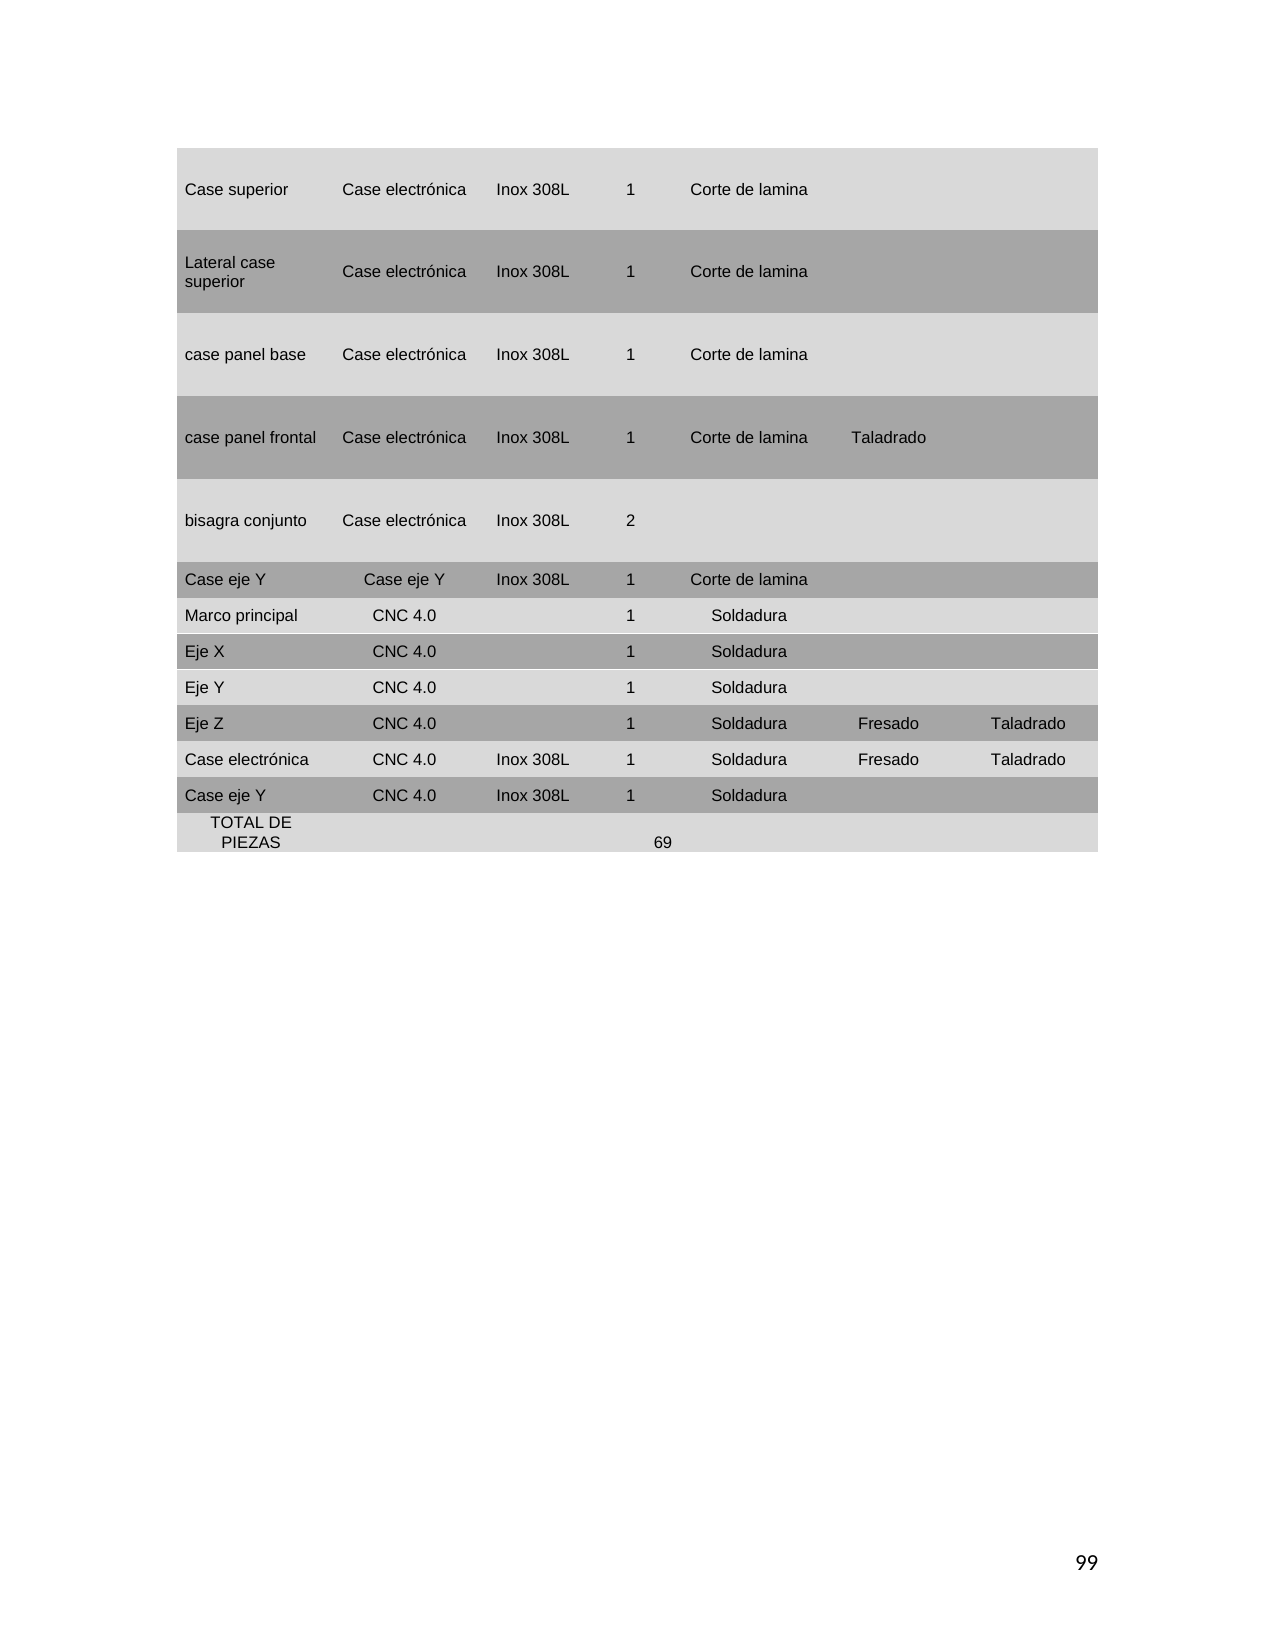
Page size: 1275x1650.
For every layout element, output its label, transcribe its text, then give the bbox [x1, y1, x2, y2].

table_cell Soldadura [679, 598, 819, 633]
table_cell Lateral case superior [177, 230, 324, 313]
table_cell Case electrónica [177, 741, 324, 777]
table_cell Eje X [177, 634, 324, 669]
table_cell 1 [582, 313, 679, 396]
table_cell [958, 562, 1098, 598]
table_cell Corte de lamina [679, 313, 819, 396]
table_cell case panel frontal [177, 396, 324, 479]
table_cell [958, 313, 1098, 396]
table_cell 1 [582, 396, 679, 479]
table_cell Corte de lamina [679, 148, 819, 230]
table_cell Inox 308L [484, 148, 582, 230]
table_cell 1 [582, 670, 679, 705]
table_cell Soldadura [679, 634, 819, 669]
table_cell [819, 562, 958, 598]
table_cell 2 [582, 479, 679, 562]
table_cell Inox 308L [484, 741, 582, 777]
table_cell Case electrónica [324, 313, 484, 396]
table_cell Case electrónica [324, 230, 484, 313]
table_cell [819, 148, 958, 230]
table_cell 1 [582, 230, 679, 313]
table_cell [484, 670, 582, 705]
table_cell [958, 634, 1098, 669]
table_cell [679, 813, 819, 852]
table_cell Eje Y [177, 670, 324, 705]
table_cell Inox 308L [484, 777, 582, 813]
table_cell [958, 230, 1098, 313]
table_cell [958, 777, 1098, 813]
table_cell CNC 4.0 [324, 777, 484, 813]
table_cell Soldadura [679, 777, 819, 813]
table_cell [819, 230, 958, 313]
table_cell Corte de lamina [679, 396, 819, 479]
table_cell [819, 313, 958, 396]
table_cell [819, 670, 958, 705]
table_cell Fresado [819, 741, 958, 777]
table_cell Corte de lamina [679, 230, 819, 313]
table_cell 1 [582, 634, 679, 669]
table_cell [484, 813, 582, 852]
table_cell Marco principal [177, 598, 324, 633]
table_cell Inox 308L [484, 479, 582, 562]
table_cell Taladrado [958, 741, 1098, 777]
table_cell [819, 634, 958, 669]
table_cell CNC 4.0 [324, 670, 484, 705]
table_cell 1 [582, 705, 679, 741]
table_cell CNC 4.0 [324, 634, 484, 669]
table_cell [324, 813, 484, 852]
table_cell Inox 308L [484, 562, 582, 598]
table_cell Case superior [177, 148, 324, 230]
table_cell Taladrado [819, 396, 958, 479]
table_cell [958, 598, 1098, 633]
table_cell case panel base [177, 313, 324, 396]
table_cell Inox 308L [484, 396, 582, 479]
table_cell [819, 479, 958, 562]
table_cell 1 [582, 741, 679, 777]
table_cell [484, 705, 582, 741]
table_cell [679, 479, 819, 562]
table_cell 1 [582, 562, 679, 598]
table_cell 1 [582, 148, 679, 230]
table_cell [819, 777, 958, 813]
table_cell CNC 4.0 [324, 598, 484, 633]
table_cell Eje Z [177, 705, 324, 741]
table_cell [958, 148, 1098, 230]
table_cell [819, 813, 958, 852]
table_cell TOTAL DE PIEZAS [177, 813, 324, 852]
table_cell [958, 396, 1098, 479]
table_cell [484, 598, 582, 633]
table_cell Fresado [819, 705, 958, 741]
table_cell Corte de lamina [679, 562, 819, 598]
table_cell Soldadura [679, 741, 819, 777]
table_cell CNC 4.0 [324, 741, 484, 777]
table_cell Case eje Y [324, 562, 484, 598]
table_cell 1 [582, 777, 679, 813]
table_cell Inox 308L [484, 313, 582, 396]
table_cell [958, 813, 1098, 852]
table_cell [484, 634, 582, 669]
table_cell Taladrado [958, 705, 1098, 741]
table_cell Soldadura [679, 705, 819, 741]
table_cell Soldadura [679, 670, 819, 705]
table_cell Case electrónica [324, 479, 484, 562]
table_cell bisagra conjunto [177, 479, 324, 562]
table_cell Case eje Y [177, 562, 324, 598]
table_cell Case electrónica [324, 148, 484, 230]
table_cell [958, 670, 1098, 705]
table_cell [819, 598, 958, 633]
table_cell Case eje Y [177, 777, 324, 813]
table_cell Inox 308L [484, 230, 582, 313]
table_cell 1 [582, 598, 679, 633]
table_cell Case electrónica [324, 396, 484, 479]
table_cell 69 [582, 813, 679, 852]
table_cell CNC 4.0 [324, 705, 484, 741]
table_cell [958, 479, 1098, 562]
